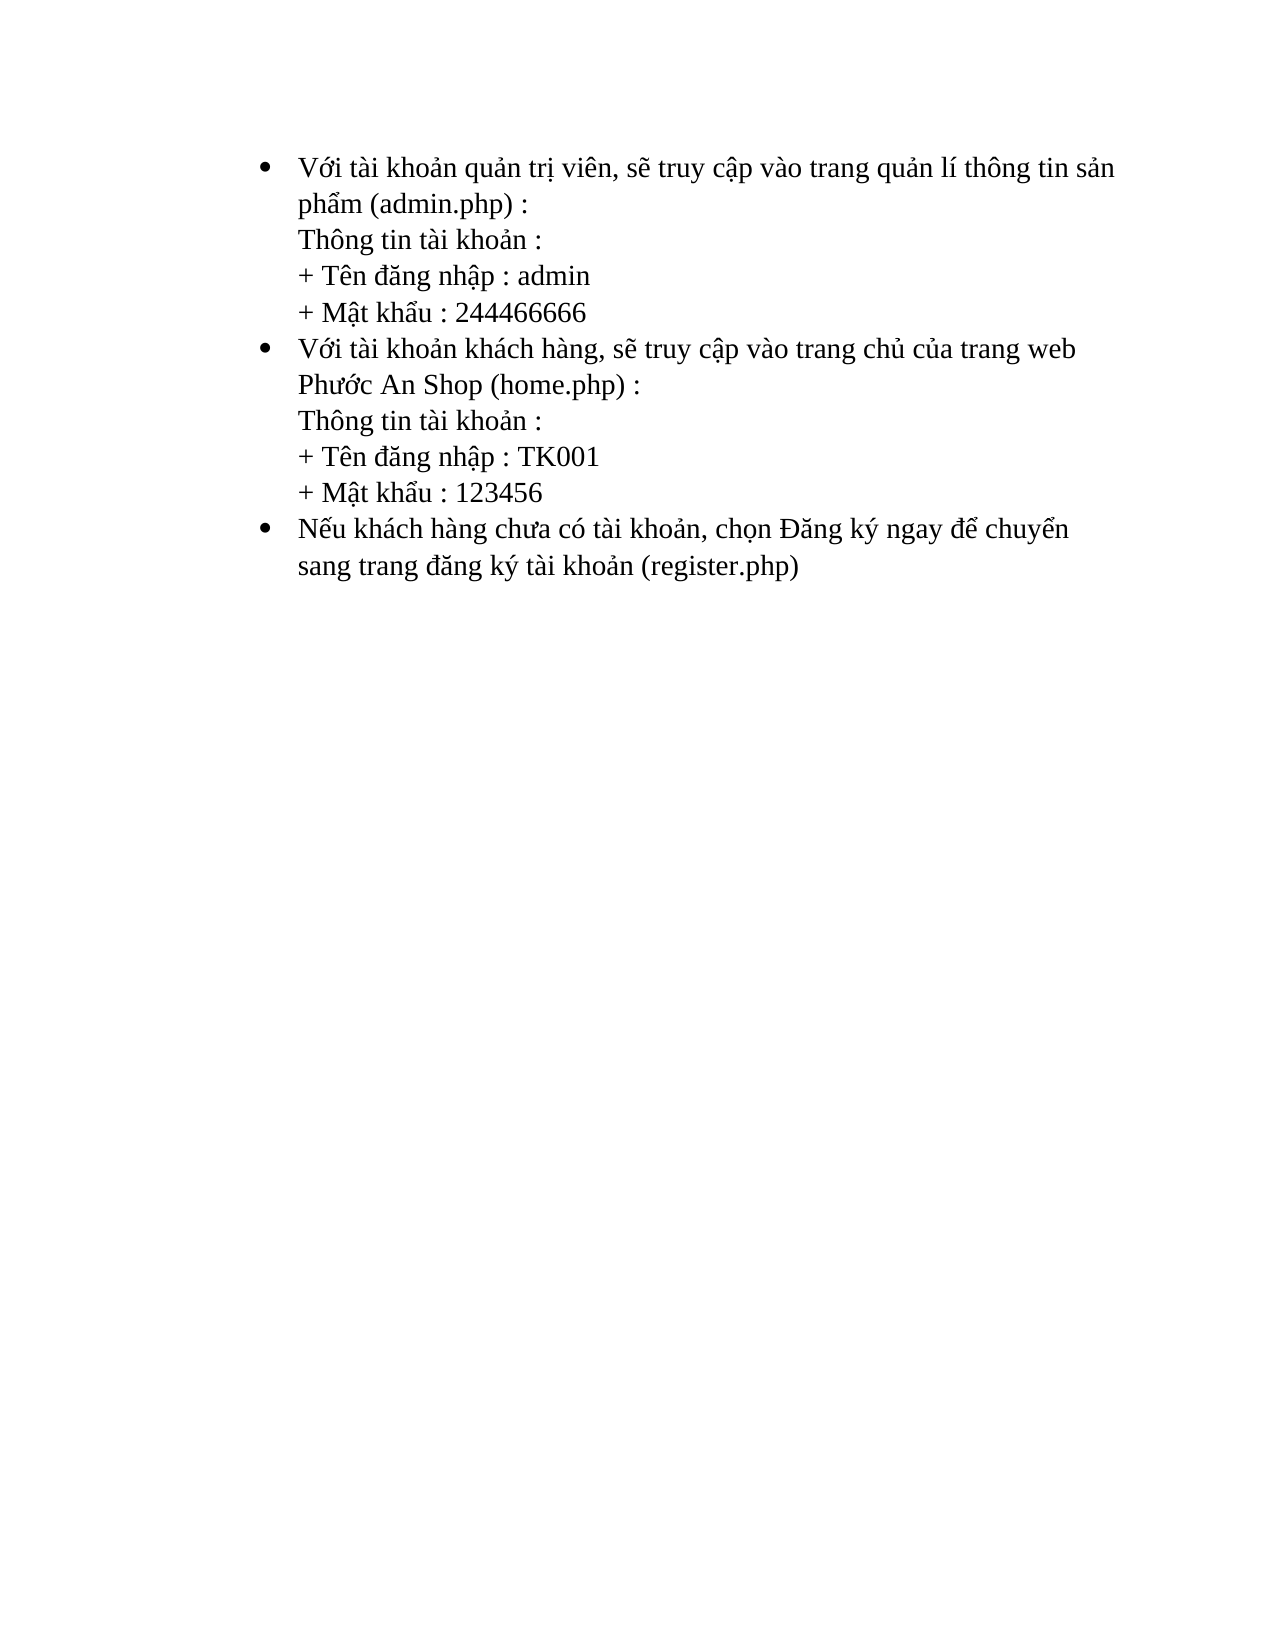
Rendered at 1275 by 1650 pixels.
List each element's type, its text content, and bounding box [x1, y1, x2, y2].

list Nếu khách hàng chưa có tài khoản, chọn Đăng ký ngay để chuyển sang trang đăng ký tài khoản (register.php) [260, 512, 1125, 581]
list Với tài khoản quản trị viên, sẽ truy cập vào trang quản lí thông tin sản phẩm (admin.php) : Thông tin tài khoản : + Tên đăng nhập : admin + Mật khẩu : 244466666 [260, 150, 1125, 328]
list Với tài khoản khách hàng, sẽ truy cập vào trang chủ của trang web Phước An Shop (home.php) : Thông tin tài khoản : + Tên đăng nhập : TK001 + Mật khẩu : 123456 [260, 331, 1125, 509]
